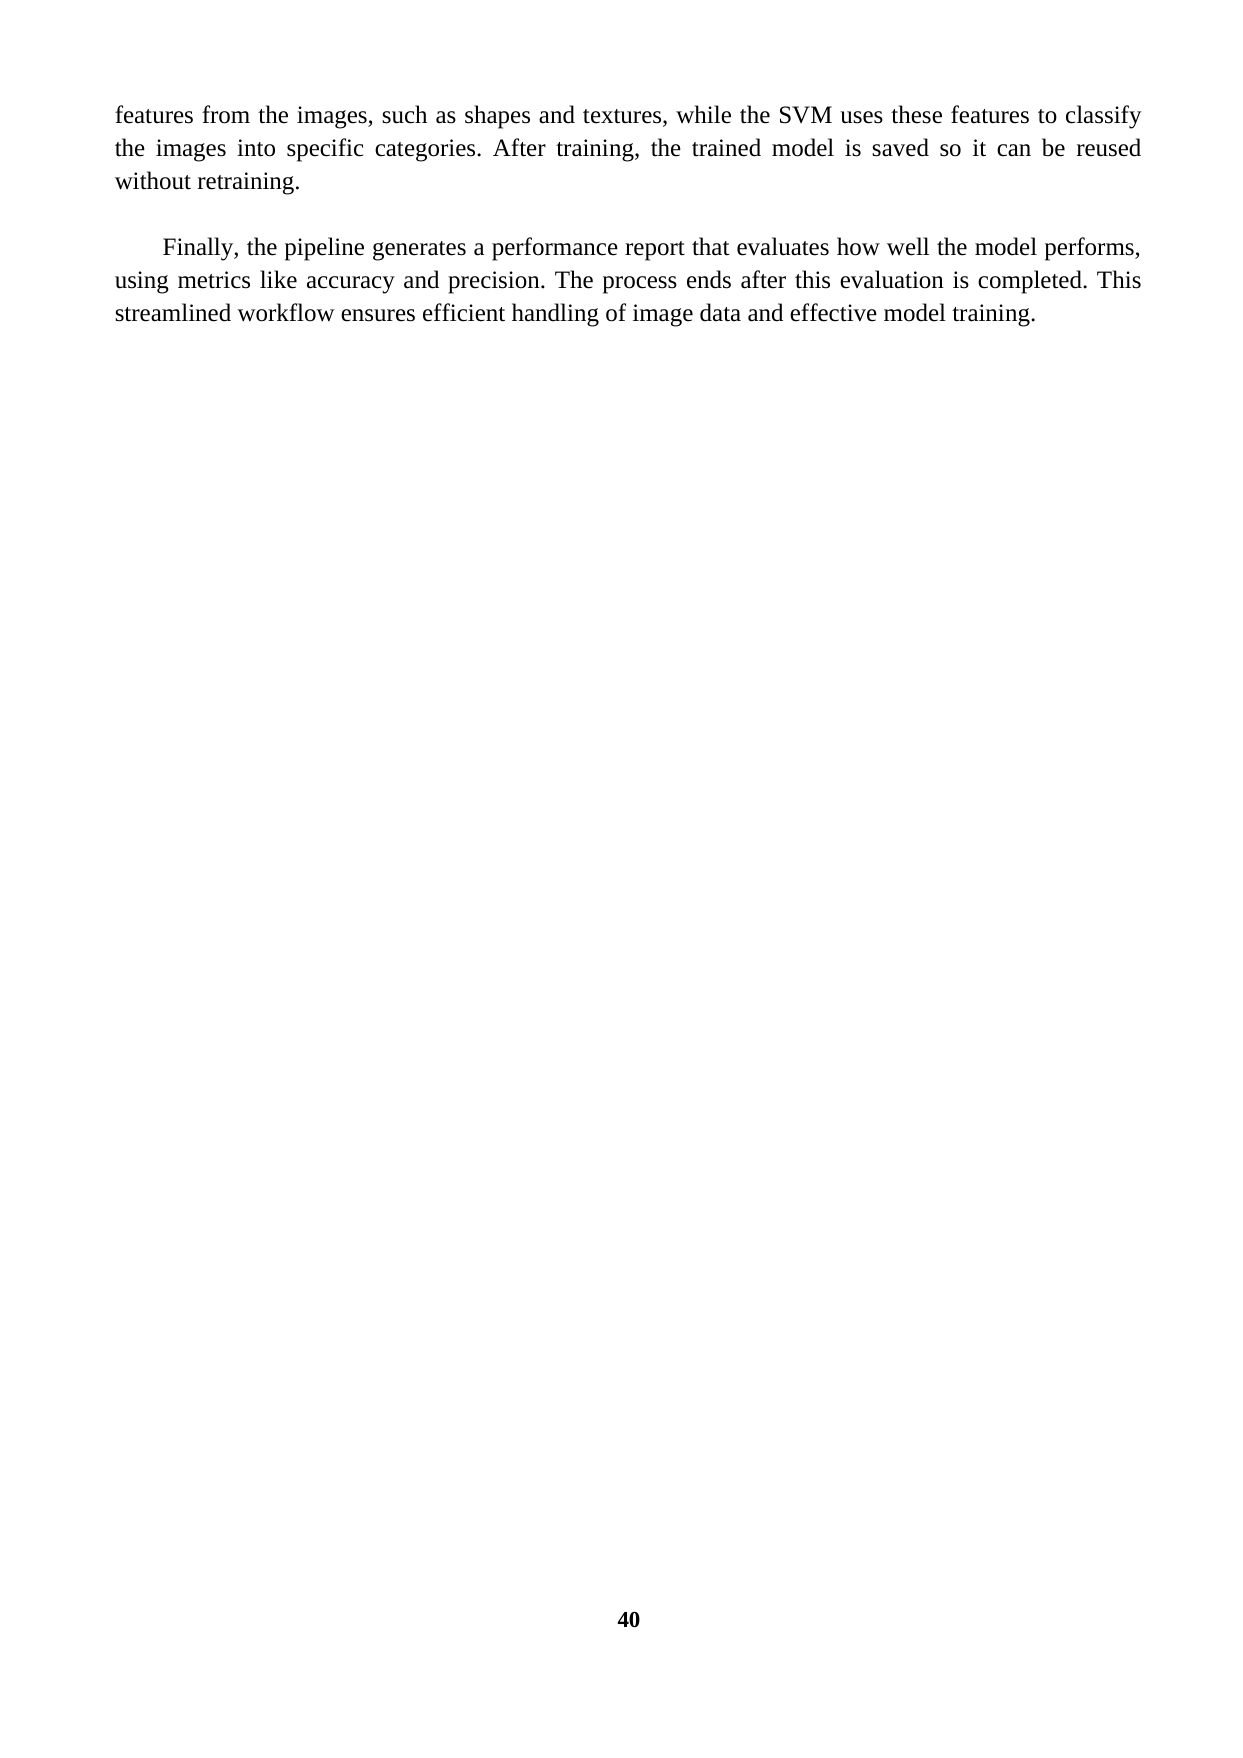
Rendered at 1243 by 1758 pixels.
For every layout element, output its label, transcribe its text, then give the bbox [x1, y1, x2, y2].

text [114, 100, 1143, 195]
text Finally, the pipeline generates a performance report that evaluates how well the model performs, using metrics like accuracy and precision. The process ends after this evaluation is completed. This streamlined workflow ensures efficient handling of image data and effective model training. [114, 232, 1143, 327]
